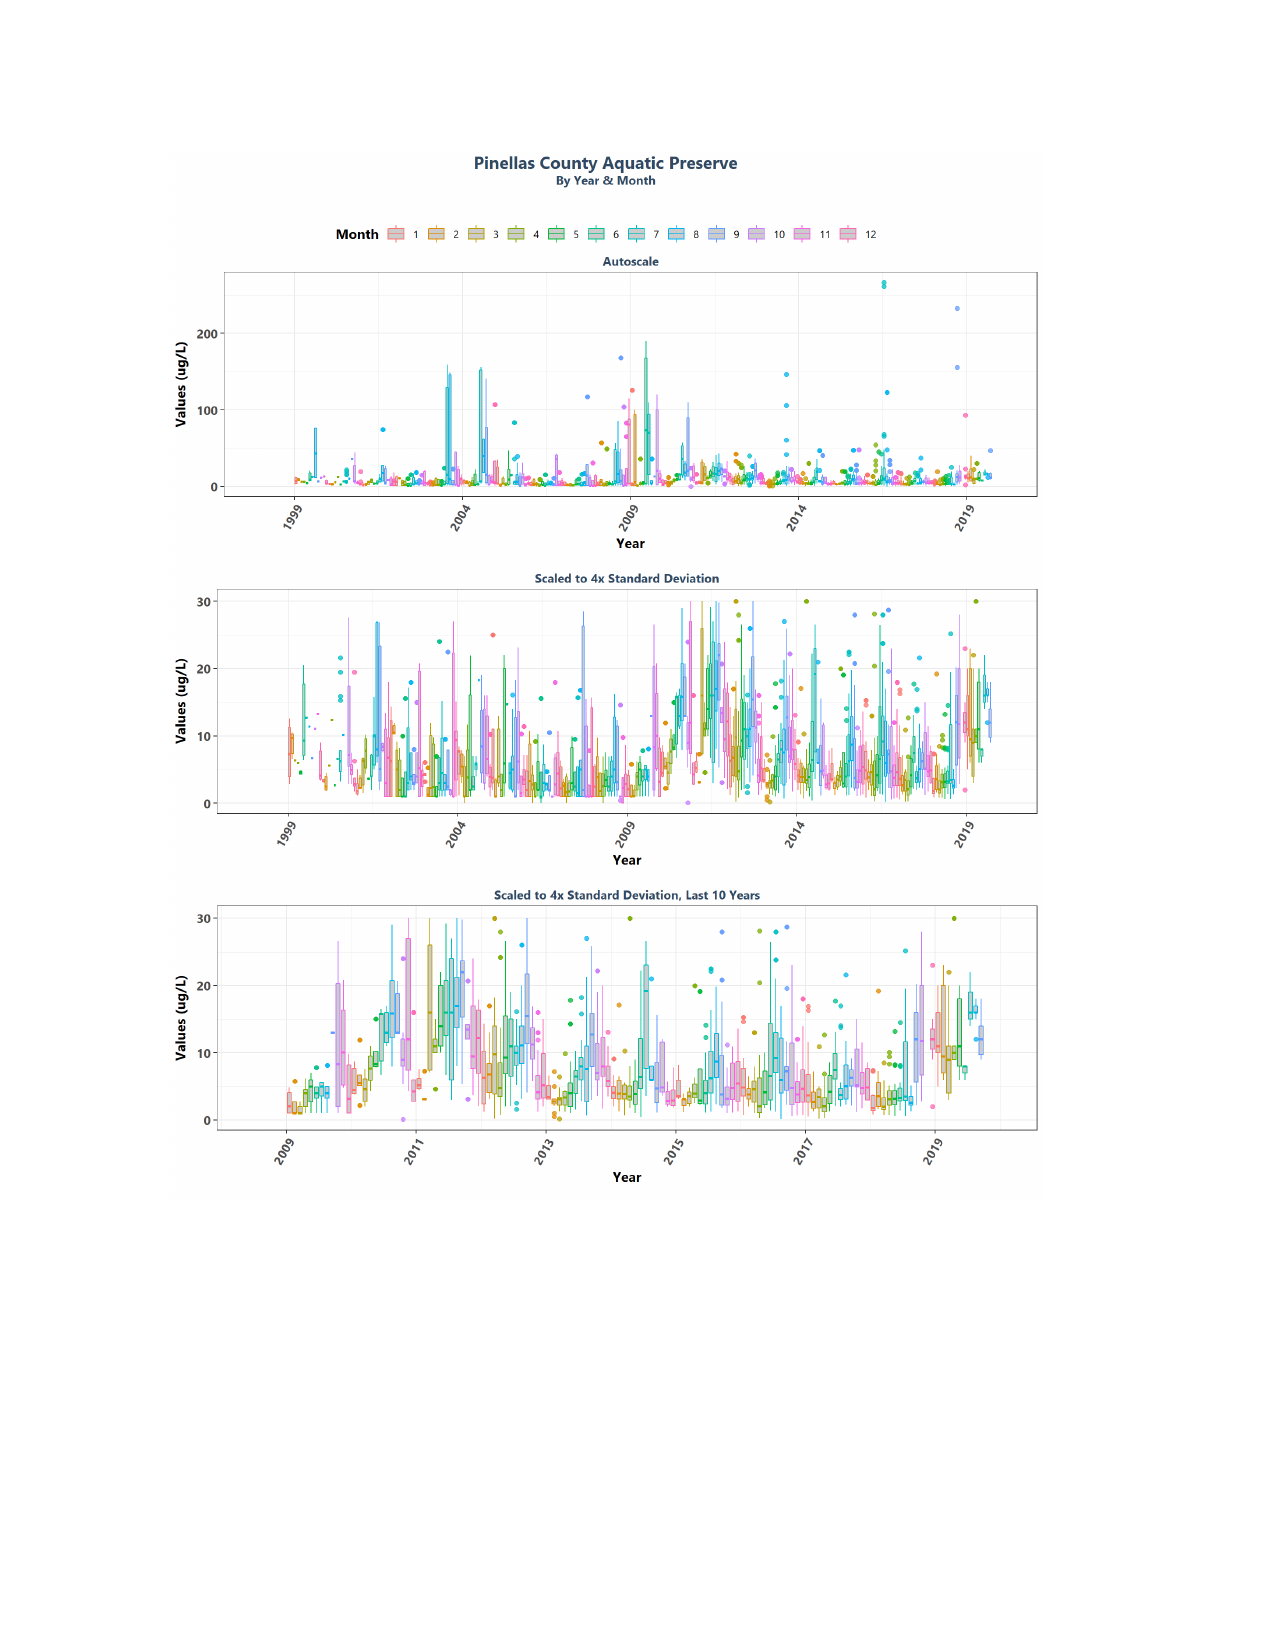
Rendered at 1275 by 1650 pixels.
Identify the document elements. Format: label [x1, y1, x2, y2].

picture [168, 150, 1044, 1200]
